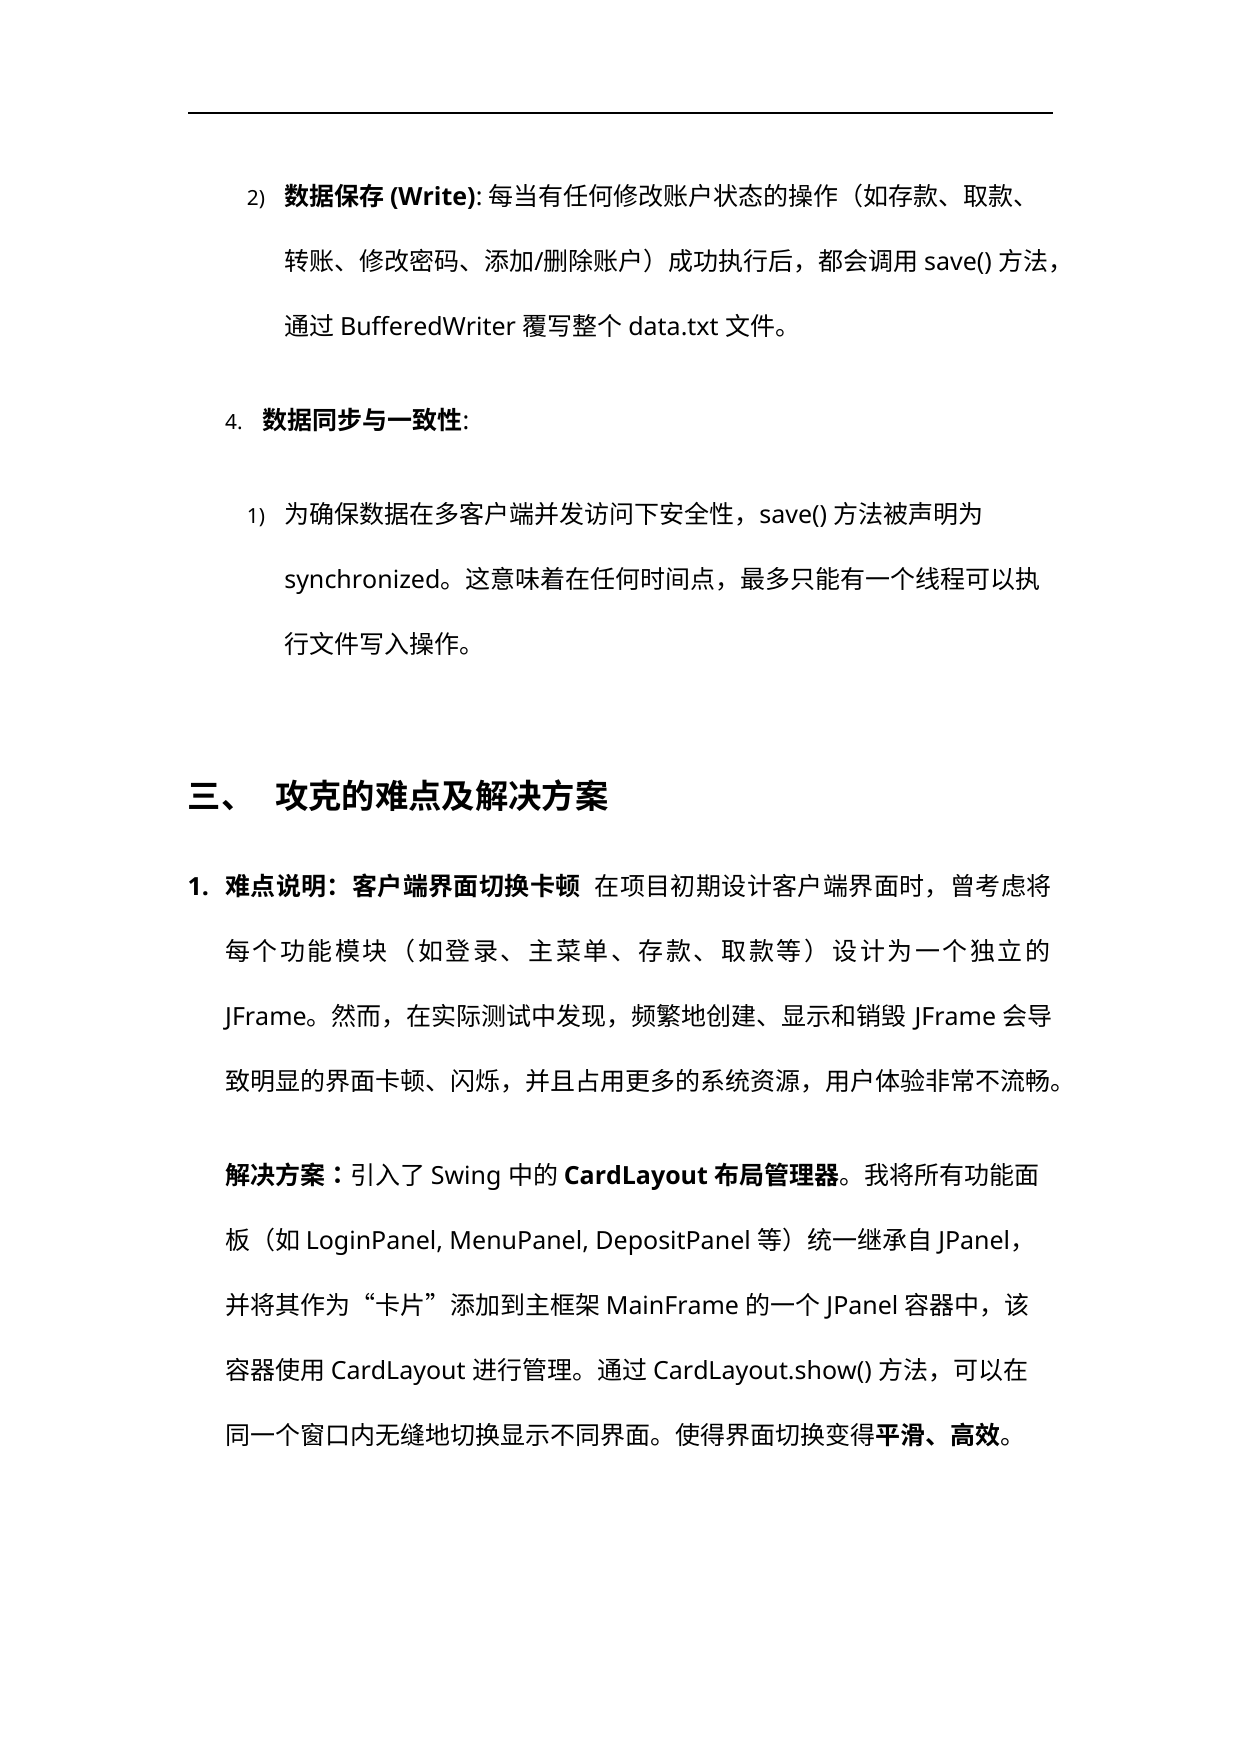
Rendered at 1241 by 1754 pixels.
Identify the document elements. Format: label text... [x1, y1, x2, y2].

text 解决方案：引入了 Swing 中的 CardLayout 布局管理器。我将所有功能面板（如 LoginPanel, MenuPanel, DepositPanel 等）统一继承自 JPanel，并将其作为“卡片”添加到主框架 MainFrame 的一个 JPanel 容器中，该容器使用 CardLayout 进行管理。通过 CardLayout.show() 方法，可以在同一个窗口内无缝地切换显示不同界面。使得界面切换变得平滑、高效。 [225, 1141, 1053, 1466]
list 数据保存 (Write): 每当有任何修改账户状态的操作（如存款、取款、转账、修改密码、添加/删除账户）成功执行后，都会调用 save() 方法，通过 BufferedWriter 覆写整个 data.txt 文件。 [247, 162, 1053, 357]
list 数据同步与一致性: [225, 386, 1053, 451]
list 难点说明：客户端界面切换卡顿 在项目初期设计客户端界面时，曾考虑将每个功能模块（如登录、主菜单、存款、取款等）设计为一个独立的 JFrame。然而，在实际测试中发现，频繁地创建、显示和销毁 JFrame 会导致明显的界面卡顿、闪烁，并且占用更多的系统资源，用户体验非常不流畅。 [187, 852, 1053, 1112]
subtitle 攻克的难点及解决方案 [187, 762, 1053, 827]
list 为确保数据在多客户端并发访问下安全性，save() 方法被声明为 synchronized。这意味着在任何时间点，最多只能有一个线程可以执行文件写入操作。 [247, 480, 1053, 675]
